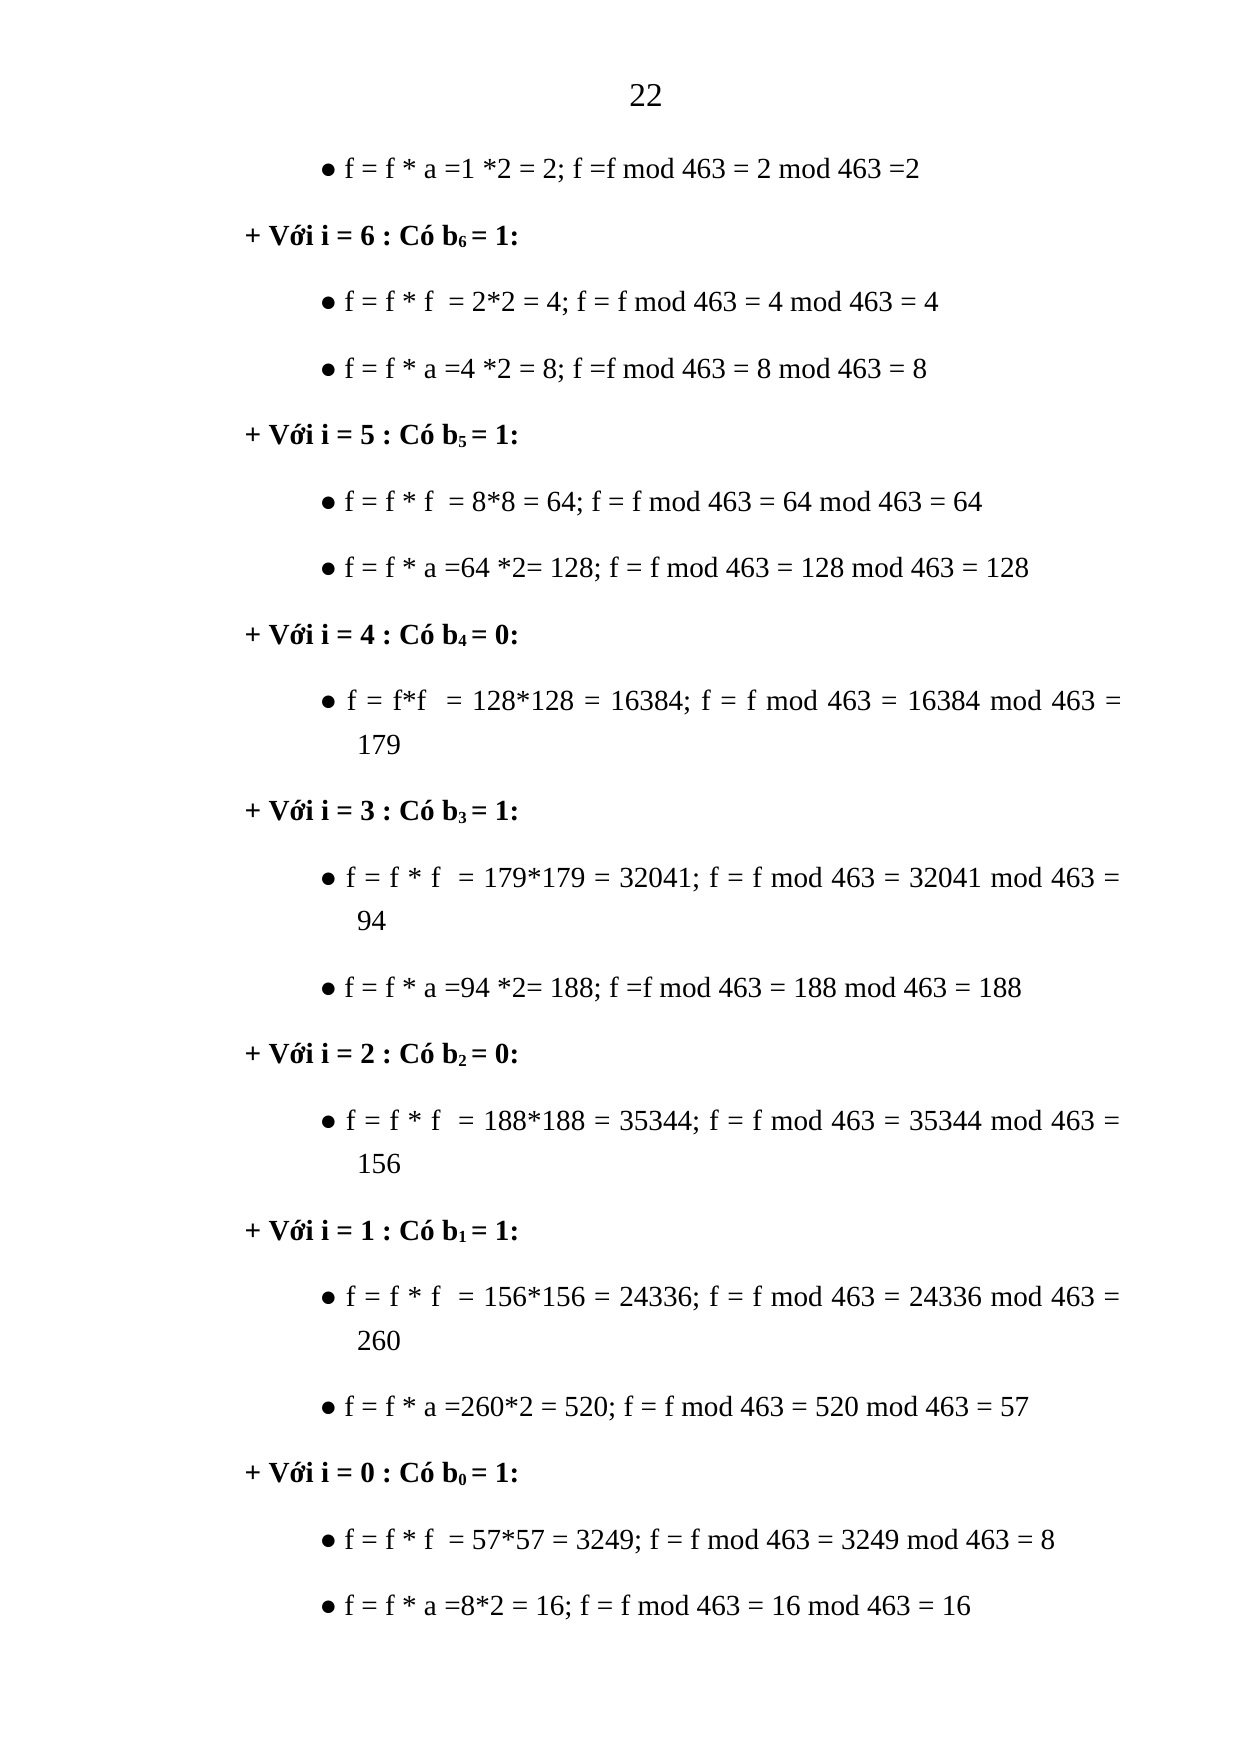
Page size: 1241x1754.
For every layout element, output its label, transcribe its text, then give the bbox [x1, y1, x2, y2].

text ● f = f * a =8*2 = 16; f = f mod 463 = 16 mod 463 = 16 [290, 1588, 1122, 1622]
text ● f = f * a =4 *2 = 8; f =f mod 463 = 8 mod 463 = 8 [290, 351, 1122, 384]
text ● f = f * a =260*2 = 520; f = f mod 463 = 520 mod 463 = 57 [290, 1389, 1122, 1423]
text + Với i = 0 : Có b0 = 1: [244, 1456, 1122, 1489]
text ● f = f * f = 57*57 = 3249; f = f mod 463 = 3249 mod 463 = 8 [290, 1522, 1122, 1556]
text ● f = f * f = 2*2 = 4; f = f mod 463 = 4 mod 463 = 4 [290, 284, 1122, 318]
text + Với i = 1 : Có b1 = 1: [244, 1213, 1122, 1246]
text ● f = f * f = 156*156 = 24336; f = f mod 463 = 24336 mod 463 = 260 [290, 1279, 1122, 1356]
text + Với i = 3 : Có b3 = 1: [244, 793, 1122, 827]
text ● f = f * f = 8*8 = 64; f = f mod 463 = 64 mod 463 = 64 [290, 484, 1122, 517]
text ● f = f * a =94 *2= 188; f =f mod 463 = 188 mod 463 = 188 [290, 970, 1122, 1003]
text + Với i = 4 : Có b4 = 0: [244, 617, 1122, 650]
text + Với i = 2 : Có b2 = 0: [244, 1036, 1122, 1070]
text ● f = f * a =1 *2 = 2; f =f mod 463 = 2 mod 463 =2 [290, 152, 1122, 185]
text ● f = f * f = 188*188 = 35344; f = f mod 463 = 35344 mod 463 = 156 [290, 1103, 1122, 1180]
text + Với i = 5 : Có b5 = 1: [244, 417, 1122, 451]
text ● f = f * f = 179*179 = 32041; f = f mod 463 = 32041 mod 463 = 94 [290, 860, 1122, 937]
text + Với i = 6 : Có b6 = 1: [244, 218, 1122, 252]
text ● f = f*f = 128*128 = 16384; f = f mod 463 = 16384 mod 463 = 179 [290, 683, 1122, 760]
text ● f = f * a =64 *2= 128; f = f mod 463 = 128 mod 463 = 128 [290, 550, 1122, 584]
